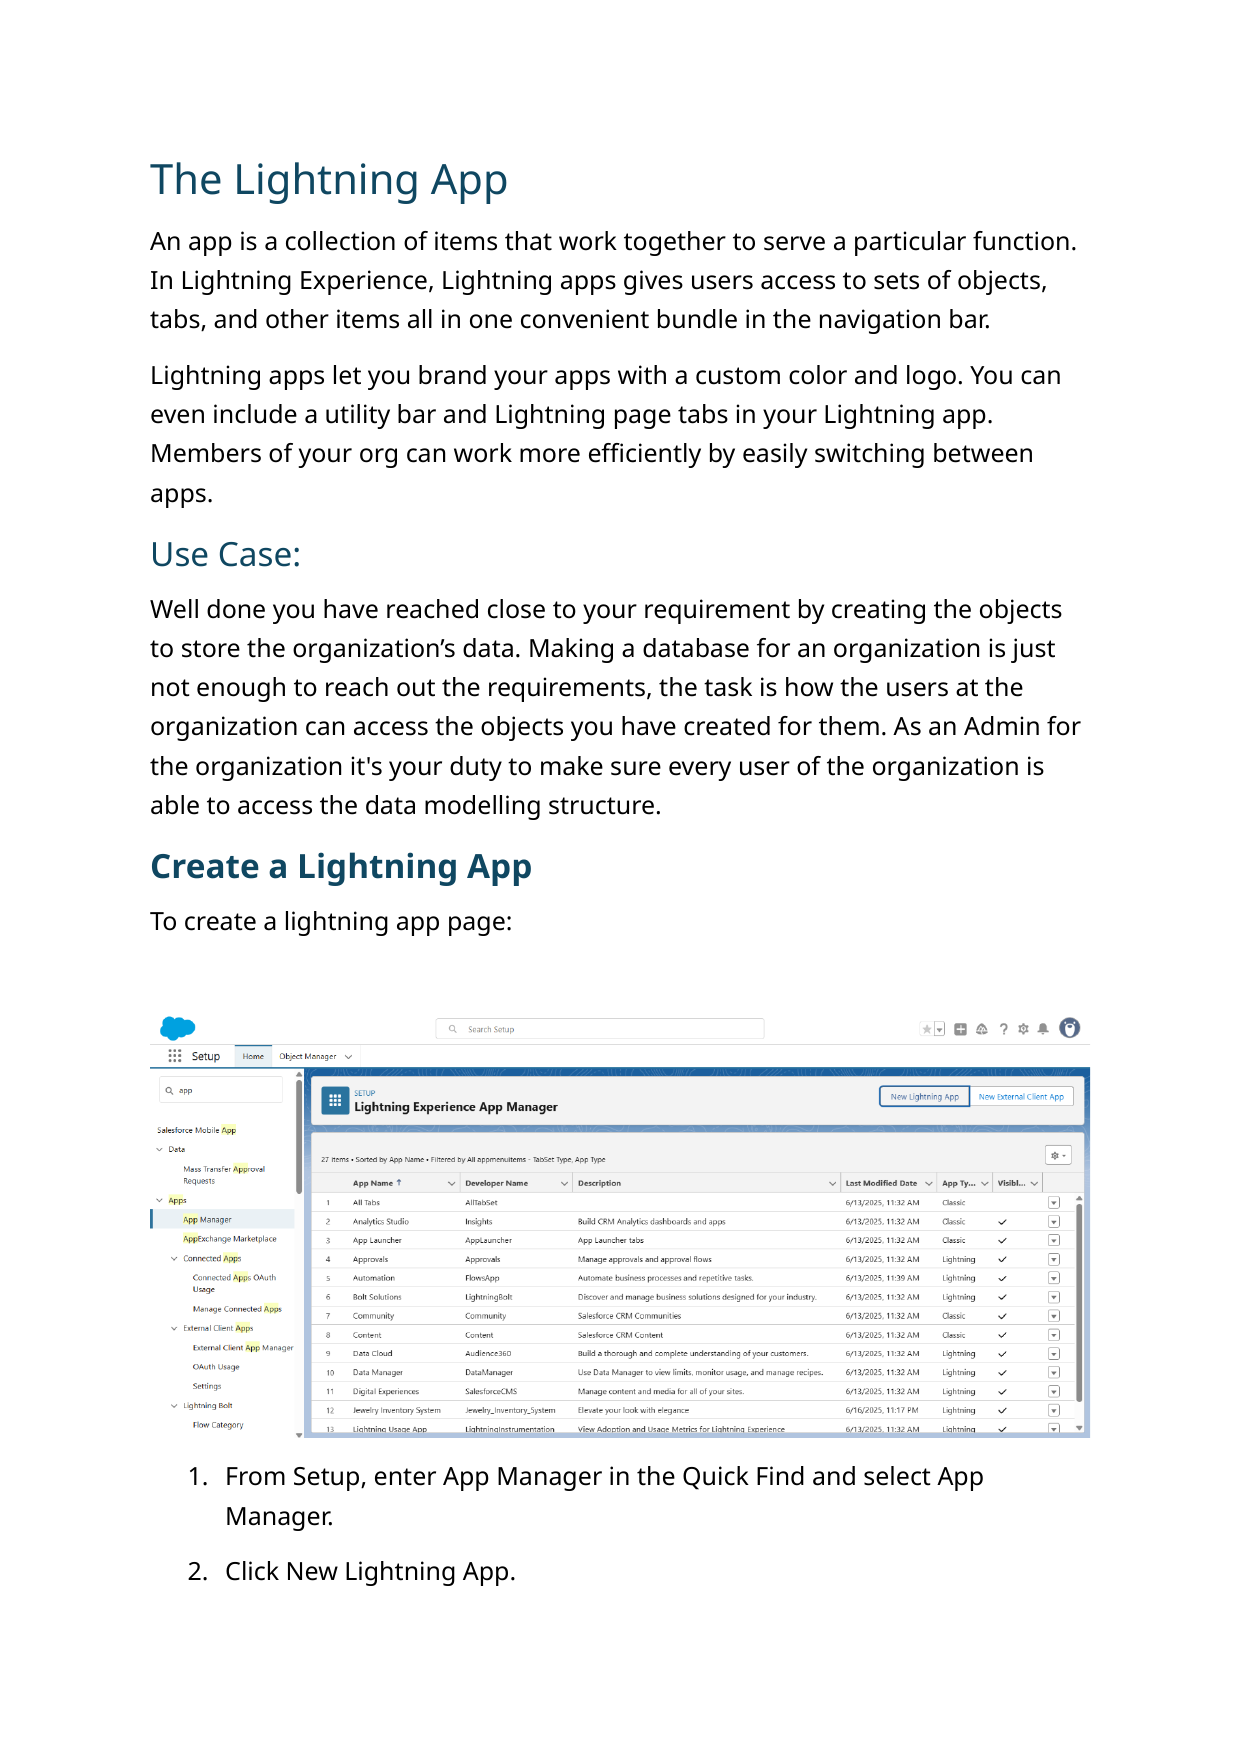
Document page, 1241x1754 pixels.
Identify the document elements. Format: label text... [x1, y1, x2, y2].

text Well done you have reached close to your requirement by creating the objects to store the organization’s data. Making a database for an organization is just not enough to reach out the requirements, the task is how the users at the organization can access the objects you have created for them. As an Admin for the organization it's your duty to make sure every user of the organization is able to access the data modelling structure. [150, 592, 1090, 821]
subtitle Create a Lightning App [150, 843, 1090, 889]
subtitle The Lightning App [150, 150, 1090, 207]
picture [150, 1015, 1091, 1438]
list From Setup, enter App Manager in the Quick Find and select App Manager. [187, 1459, 1090, 1532]
text An app is a collection of items that work together to serve a particular function. In Lightning Experience, Lightning apps gives users access to sets of objects, tabs, and other items all in one convenient bundle in the navigation bar. [150, 223, 1090, 336]
subtitle Use Case: [150, 531, 1090, 576]
text Lightning apps let you brand your apps with a custom color and logo. You can even include a utility bar and Lightning page tabs in your Lightning app. Members of your org can work more efficiently by easily switching between apps. [150, 358, 1090, 509]
list Click New Lightning App. [187, 1554, 1090, 1588]
text To create a lightning app page: [150, 904, 1090, 938]
